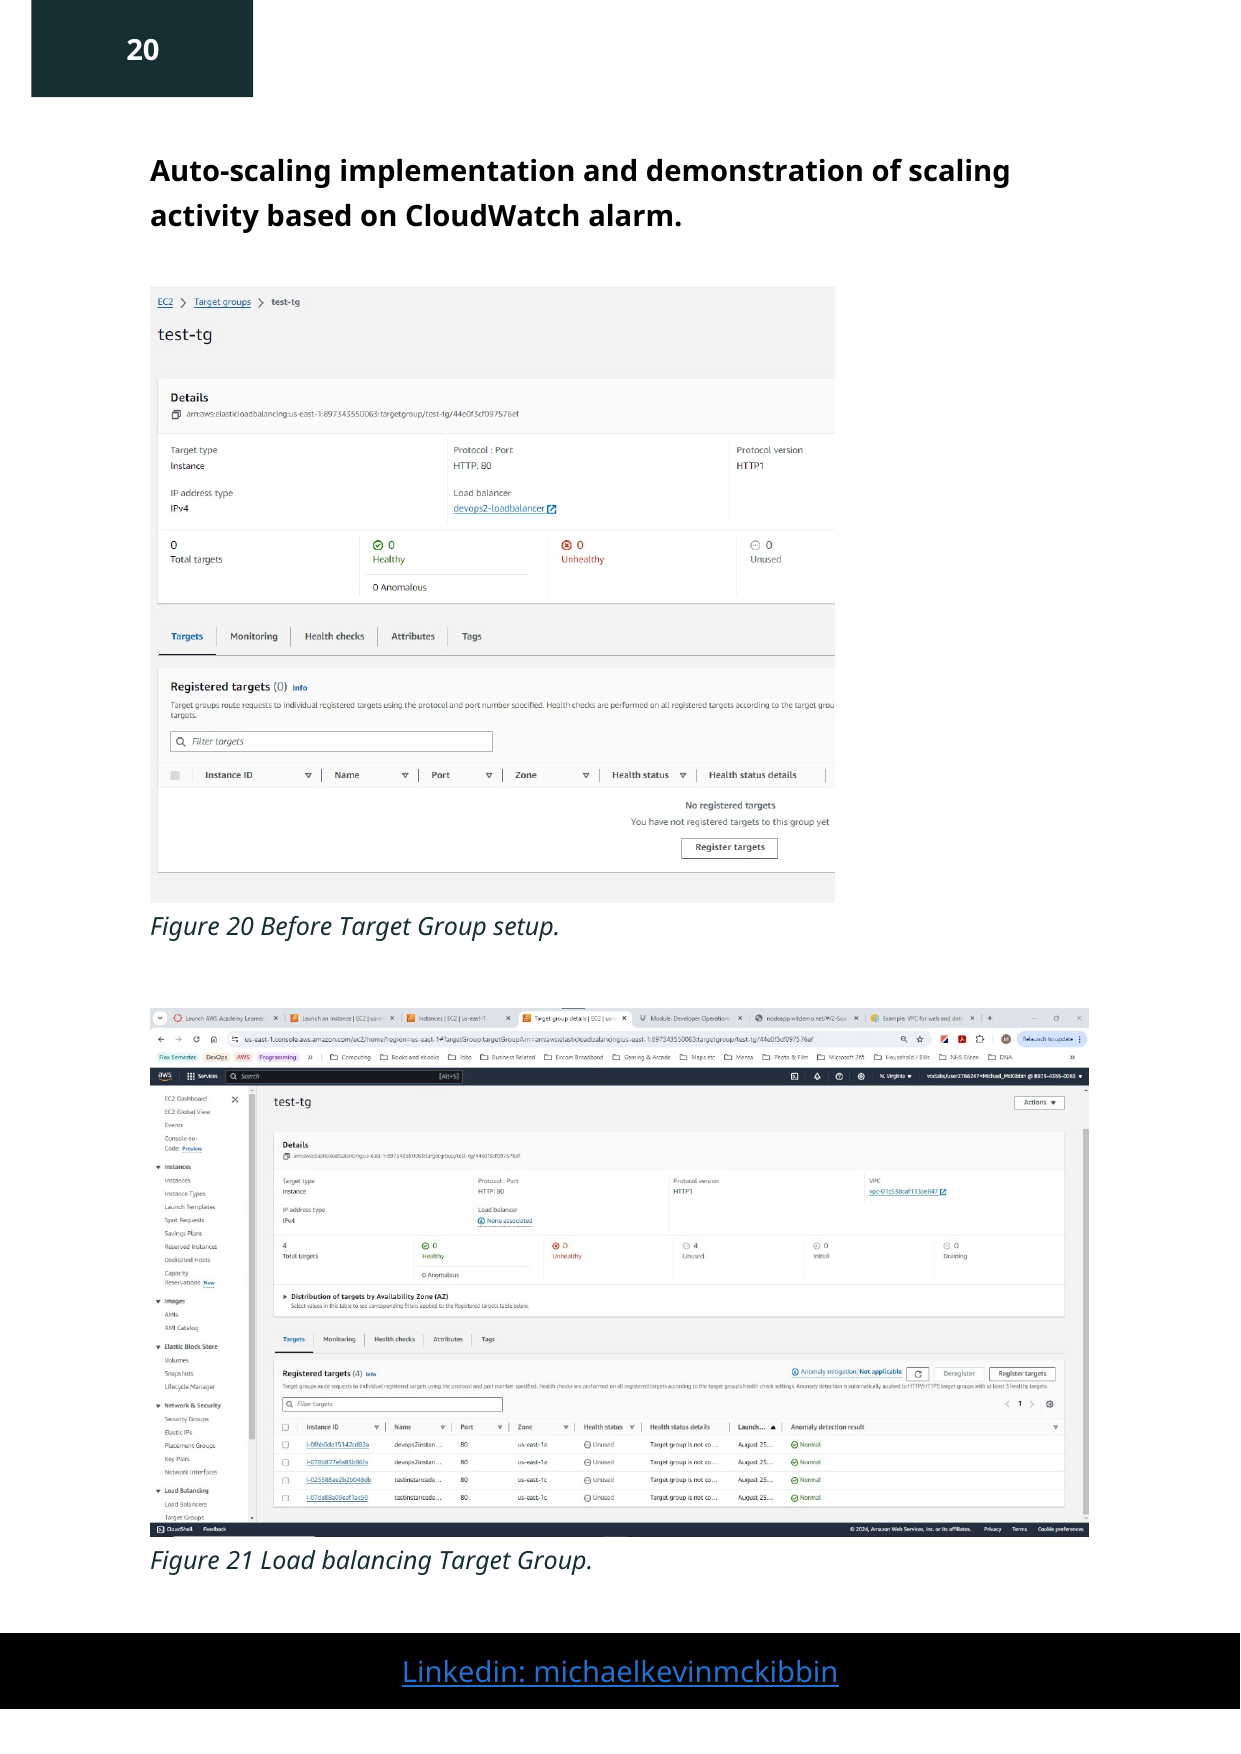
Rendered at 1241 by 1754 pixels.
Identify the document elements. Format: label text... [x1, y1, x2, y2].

picture [150, 1008, 1089, 1537]
text Auto-scaling implementation and demonstration of scaling activity based on CloudWatch alarm. [150, 150, 1090, 235]
picture [150, 286, 836, 903]
